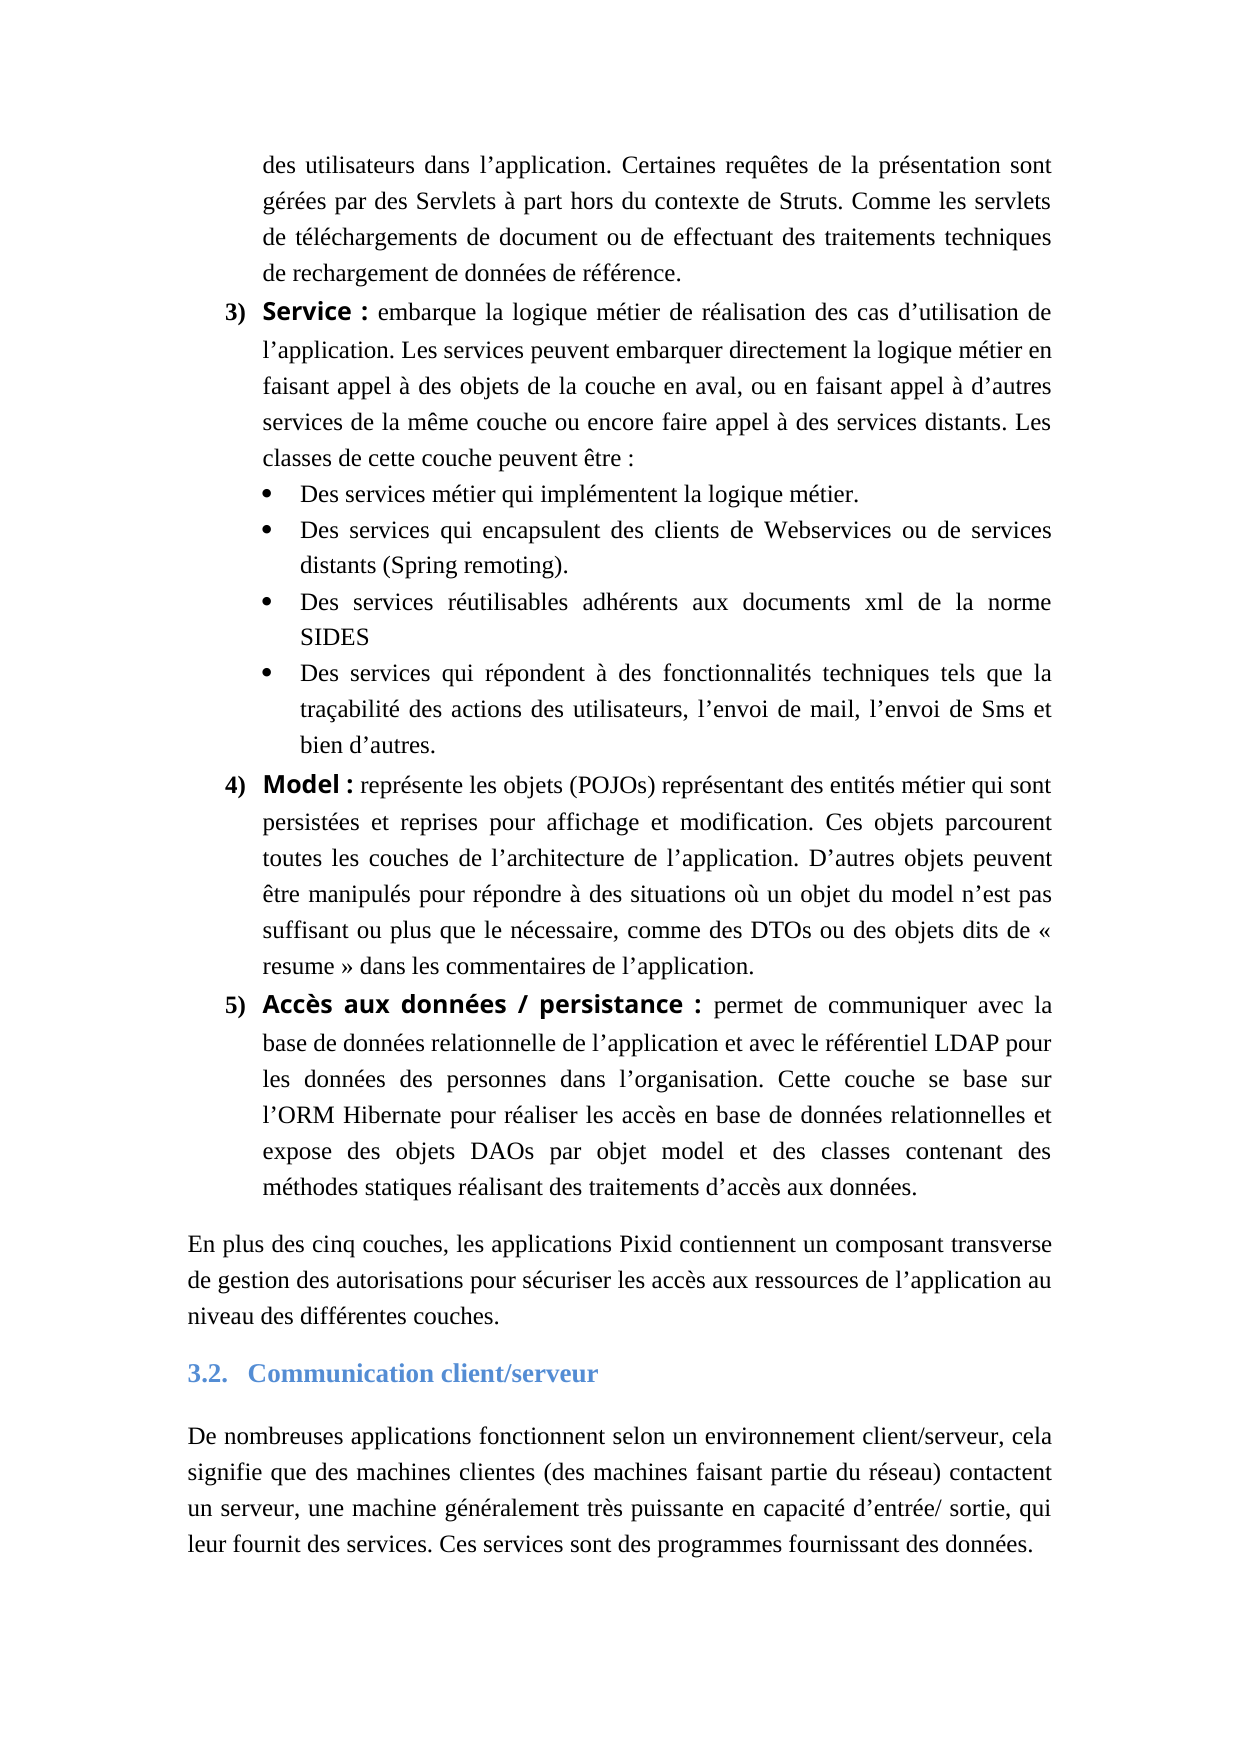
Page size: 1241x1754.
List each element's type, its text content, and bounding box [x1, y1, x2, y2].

text En plus des cinq couches, les applications Pixid contiennent un composant transverse de gestion des autorisations pour sécuriser les accès aux ressources de l’application au niveau des différentes couches. [187, 1229, 1053, 1329]
subtitle Communication client/serveur [187, 1358, 1053, 1389]
list Des services réutilisables adhérents aux documents xml de la norme SIDES [262, 587, 1053, 651]
list Des services métier qui implémentent la logique métier. [262, 479, 1053, 507]
list Des services qui encapsulent des clients de Webservices ou de services distants (Spring remoting). [262, 515, 1053, 579]
list Accès aux données / persistance : permet de communiquer avec la base de données relationnelle de l’application et avec le référentiel LDAP pour les données des personnes dans l’organisation. Cette couche se base sur l’ORM Hibernate pour réaliser les accès en base de données relationnelles et expose des objets DAOs par objet model et des classes contenant des méthodes statiques réalisant des traitements d’accès aux données. [225, 987, 1053, 1201]
text De nombreuses applications fonctionnent selon un environnement client/serveur, cela signifie que des machines clientes (des machines faisant partie du réseau) contactent un serveur, une machine généralement très puissante en capacité d’entrée/ sortie, qui leur fournit des services. Ces services sont des programmes fournissant des données. [187, 1421, 1053, 1558]
list Model : représente les objets (POJOs) représentant des entités métier qui sont persistées et reprises pour affichage et modification. Ces objets parcourent toutes les couches de l’architecture de l’application. D’autres objets peuvent être manipulés pour répondre à des situations où un objet du model n’est pas suffisant ou plus que le nécessaire, comme des DTOs ou des objets dits de « resume » dans les commentaires de l’application. [225, 766, 1053, 980]
list Des services qui répondent à des fonctionnalités techniques tels que la traçabilité des actions des utilisateurs, l’envoi de mail, l’envoi de Sms et bien d’autres. [262, 658, 1053, 759]
list Service : embarque la logique métier de réalisation des cas d’utilisation de l’application. Les services peuvent embarquer directement la logique métier en faisant appel à des objets de la couche en aval, ou en faisant appel à d’autres services de la même couche ou encore faire appel à des services distants. Les classes de cette couche peuvent être : [225, 294, 1053, 472]
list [225, 150, 1053, 287]
